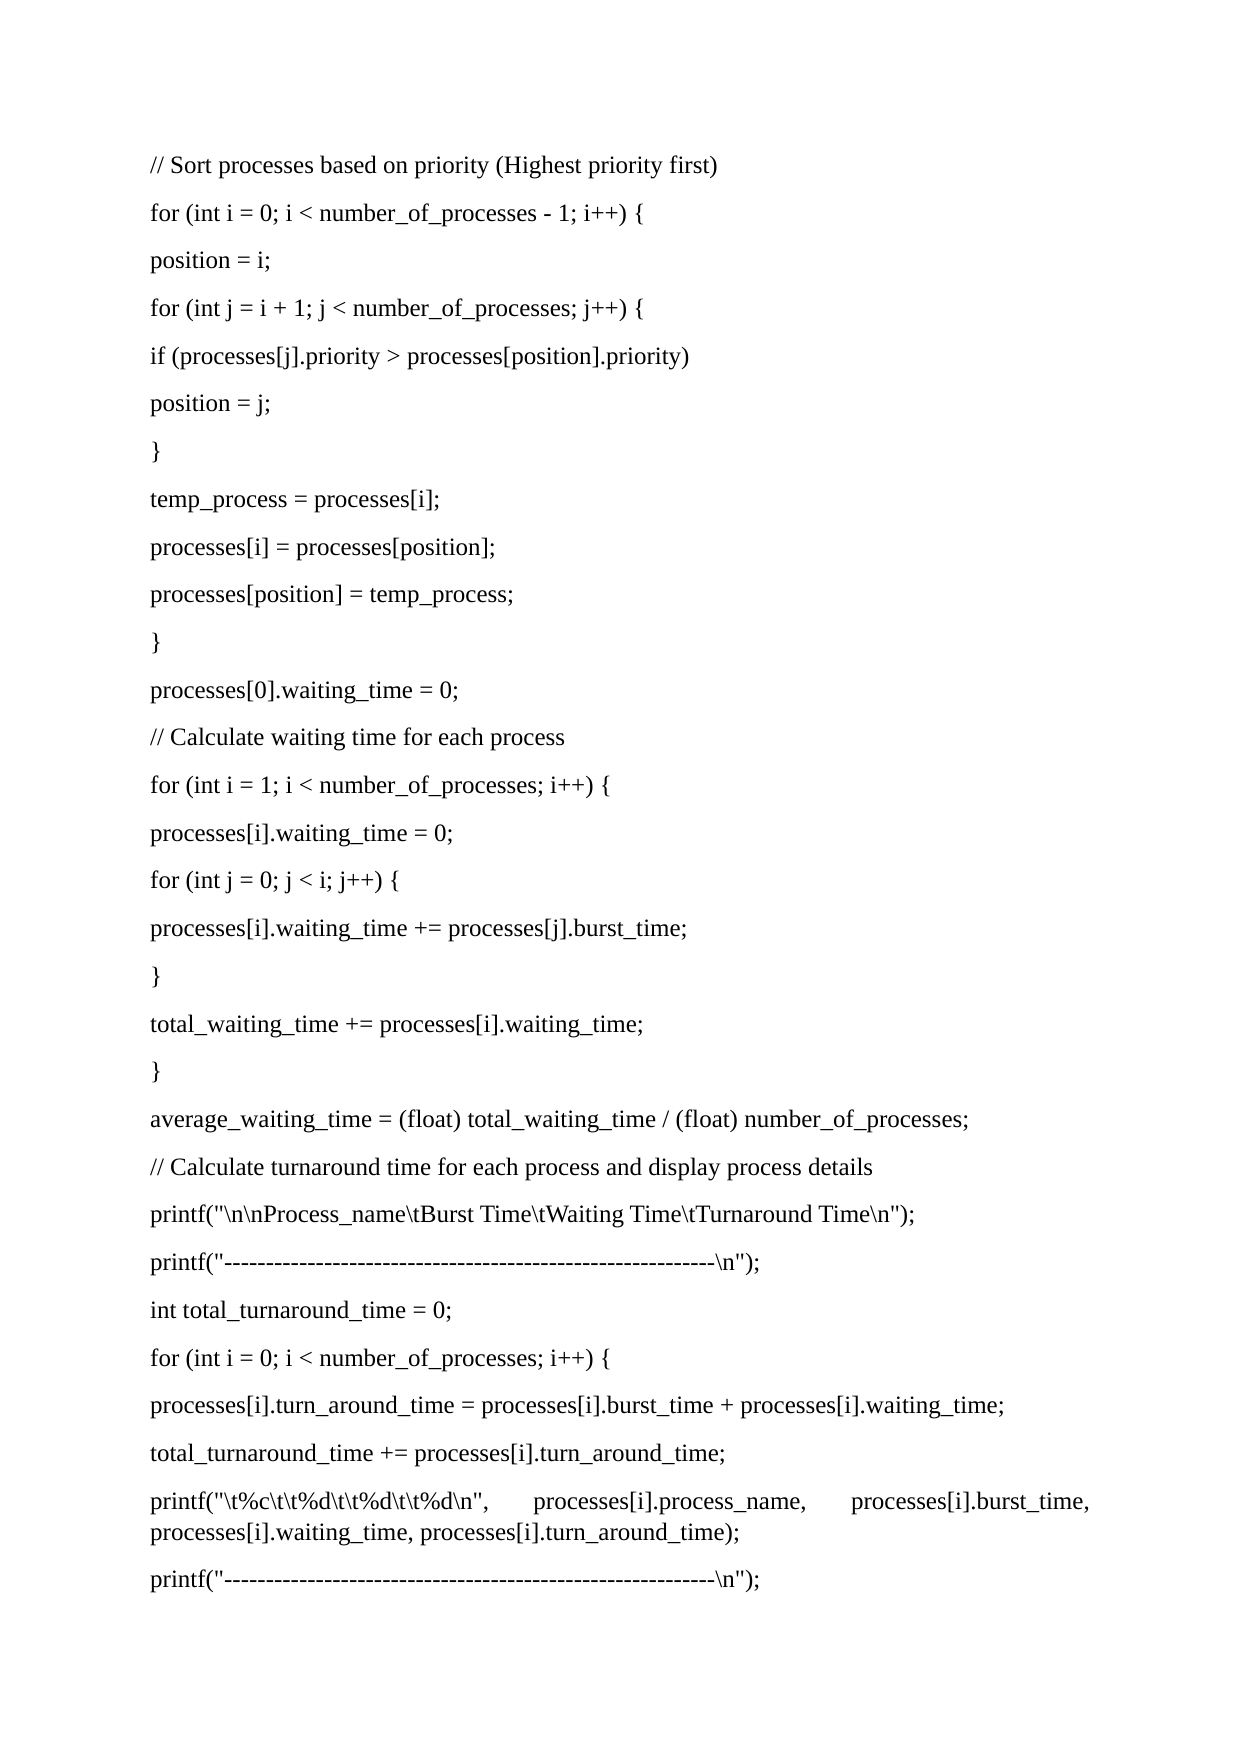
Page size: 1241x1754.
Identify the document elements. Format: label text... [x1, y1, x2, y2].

text if (processes[j].priority > processes[position].priority) [150, 341, 1090, 369]
text printf("\n\nProcess_name\tBurst Time\tWaiting Time\tTurnaround Time\n"); [150, 1199, 1090, 1228]
text for (int i = 1; i < number_of_processes; i++) { [150, 770, 1090, 799]
text } [150, 961, 1090, 990]
text processes[i] = processes[position]; [150, 532, 1090, 560]
text } [150, 436, 1090, 465]
text // Calculate turnaround time for each process and display process details [150, 1152, 1090, 1181]
text // Sort processes based on priority (Highest priority first) [150, 150, 1090, 179]
text printf("-----------------------------------------------------------\n"); [150, 1564, 1090, 1593]
text temp_process = processes[i]; [150, 484, 1090, 513]
text for (int i = 0; i < number_of_processes; i++) { [150, 1343, 1090, 1371]
text processes[position] = temp_process; [150, 579, 1090, 608]
text // Calculate waiting time for each process [150, 722, 1090, 751]
text position = j; [150, 388, 1090, 417]
text printf("\t%c\t\t%d\t\t%d\t\t%d\n", processes[i].process_name, processes[i].burst_time, processes[i].waiting_time, processes[i].turn_around_time); [150, 1486, 1090, 1546]
text } [150, 1056, 1090, 1085]
text printf("-----------------------------------------------------------\n"); [150, 1247, 1090, 1276]
text position = i; [150, 245, 1090, 274]
text int total_turnaround_time = 0; [150, 1295, 1090, 1324]
text for (int j = 0; j < i; j++) { [150, 866, 1090, 894]
text processes[i].turn_around_time = processes[i].burst_time + processes[i].waiting_time; [150, 1390, 1090, 1419]
text for (int i = 0; i < number_of_processes - 1; i++) { [150, 198, 1090, 226]
text total_waiting_time += processes[i].waiting_time; [150, 1009, 1090, 1037]
text processes[0].waiting_time = 0; [150, 675, 1090, 703]
text processes[i].waiting_time = 0; [150, 818, 1090, 847]
text processes[i].waiting_time += processes[j].burst_time; [150, 913, 1090, 942]
text average_waiting_time = (float) total_waiting_time / (float) number_of_processes; [150, 1104, 1090, 1133]
text for (int j = i + 1; j < number_of_processes; j++) { [150, 293, 1090, 322]
text } [150, 627, 1090, 656]
text total_turnaround_time += processes[i].turn_around_time; [150, 1438, 1090, 1467]
